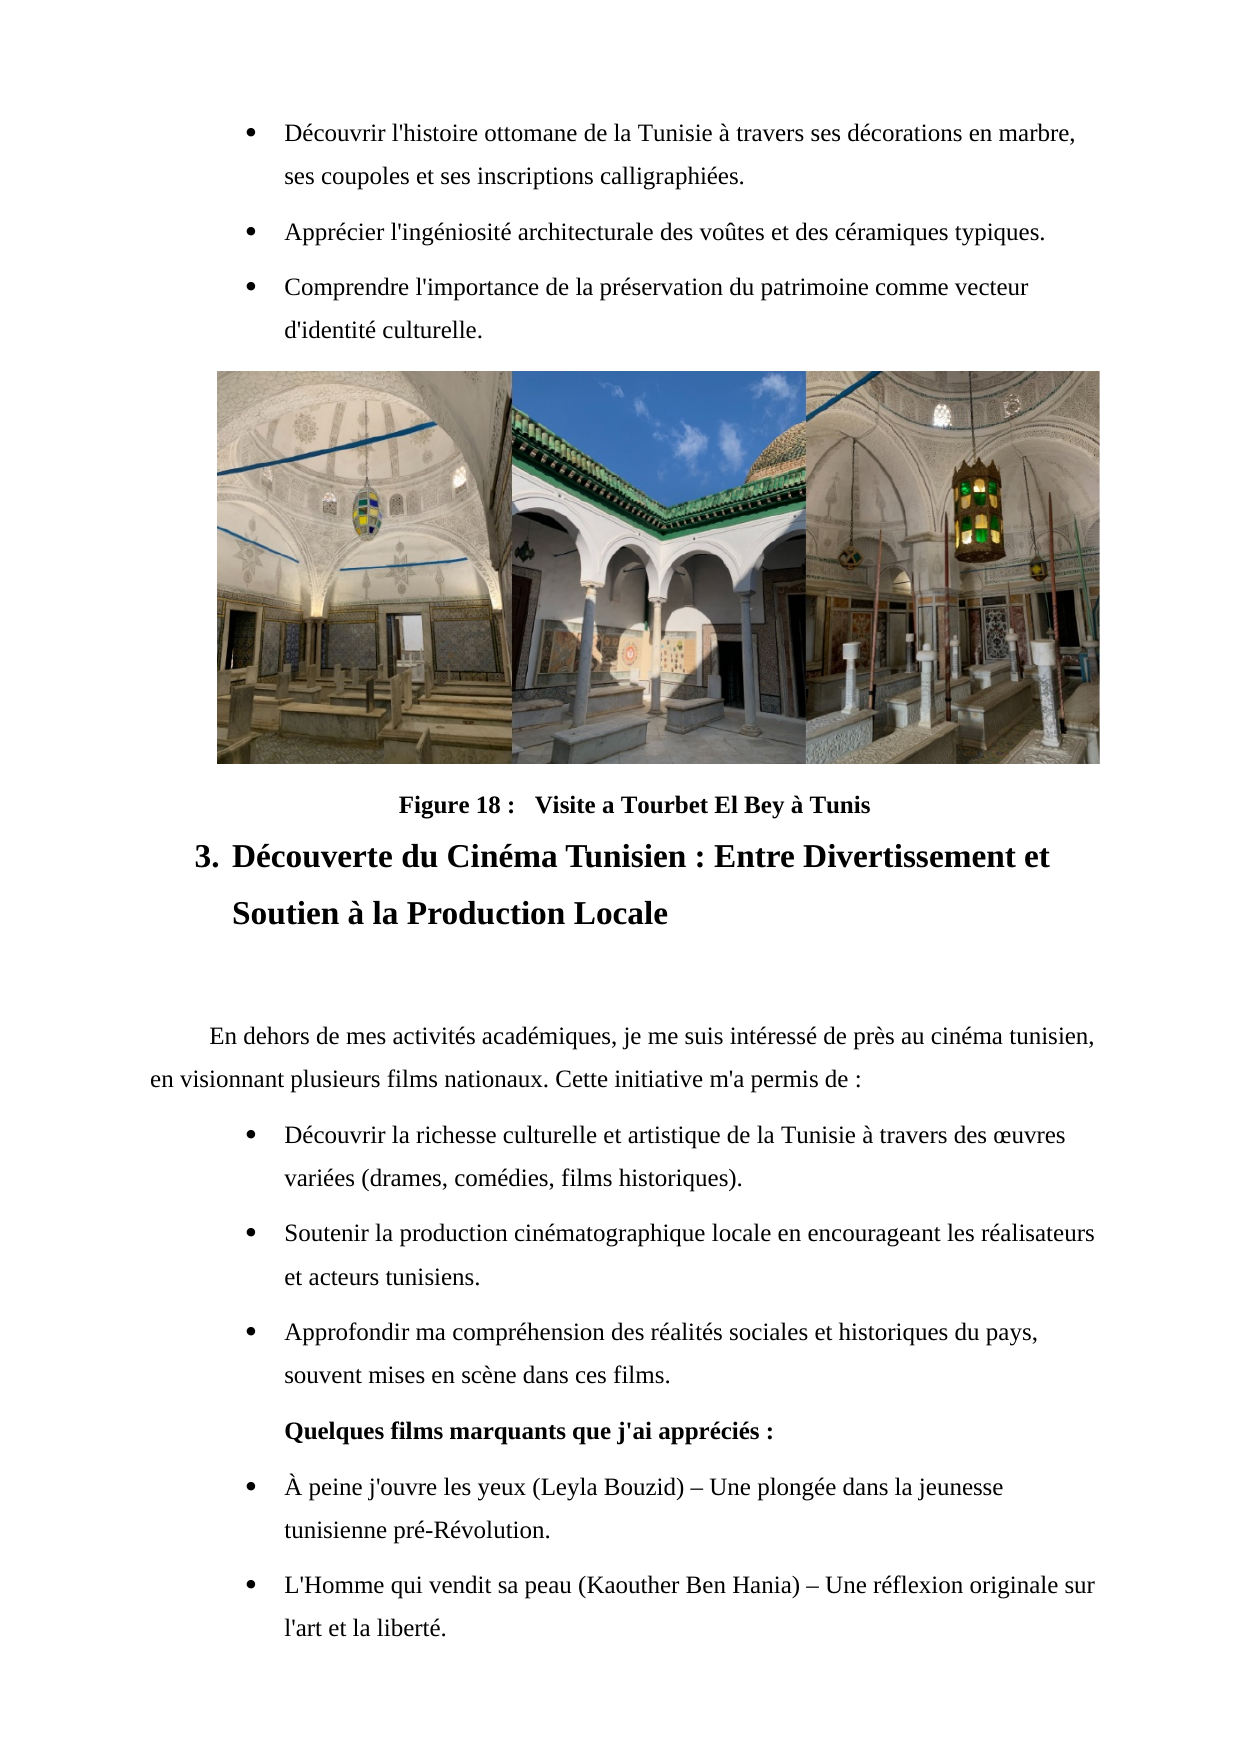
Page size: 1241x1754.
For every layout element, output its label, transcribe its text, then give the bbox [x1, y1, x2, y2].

text Découverte du Cinéma Tunisien : Entre Divertissement et Soutien à la Production Locale [194, 836, 1107, 989]
text Quelques films marquants que j'ai appréciés : [284, 1416, 1107, 1445]
list L'Homme qui vendit sa peau (Kaouther Ben Hania) – Une réflexion originale sur l'art et la liberté. [247, 1570, 1107, 1642]
list Apprécier l'ingéniosité architecturale des voûtes et des céramiques typiques. [247, 217, 1107, 246]
list Comprendre l'importance de la préservation du patrimoine comme vecteur d'identité culturelle. [247, 272, 1107, 344]
list Approfondir ma compréhension des réalités sociales et historiques du pays, souvent mises en scène dans ces films. [247, 1317, 1107, 1389]
list Découvrir la richesse culturelle et artistique de la Tunisie à travers des œuvres variées (drames, comédies, films historiques). [247, 1120, 1107, 1192]
list Découvrir l'histoire ottomane de la Tunisie à travers ses décorations en marbre, ses coupoles et ses inscriptions calligraphiées. [247, 118, 1107, 190]
text En dehors de mes activités académiques, je me suis intéressé de près au cinéma tunisien, en visionnant plusieurs films nationaux. Cette initiative m'a permis de : [150, 1021, 1107, 1093]
text Visite a Tourbet El Bey à Tunis [162, 791, 1107, 819]
picture [217, 371, 1100, 764]
list Soutenir la production cinématographique locale en encourageant les réalisateurs et acteurs tunisiens. [247, 1218, 1107, 1290]
list À peine j'ouvre les yeux (Leyla Bouzid) – Une plongée dans la jeunesse tunisienne pré-Révolution. [247, 1472, 1107, 1543]
